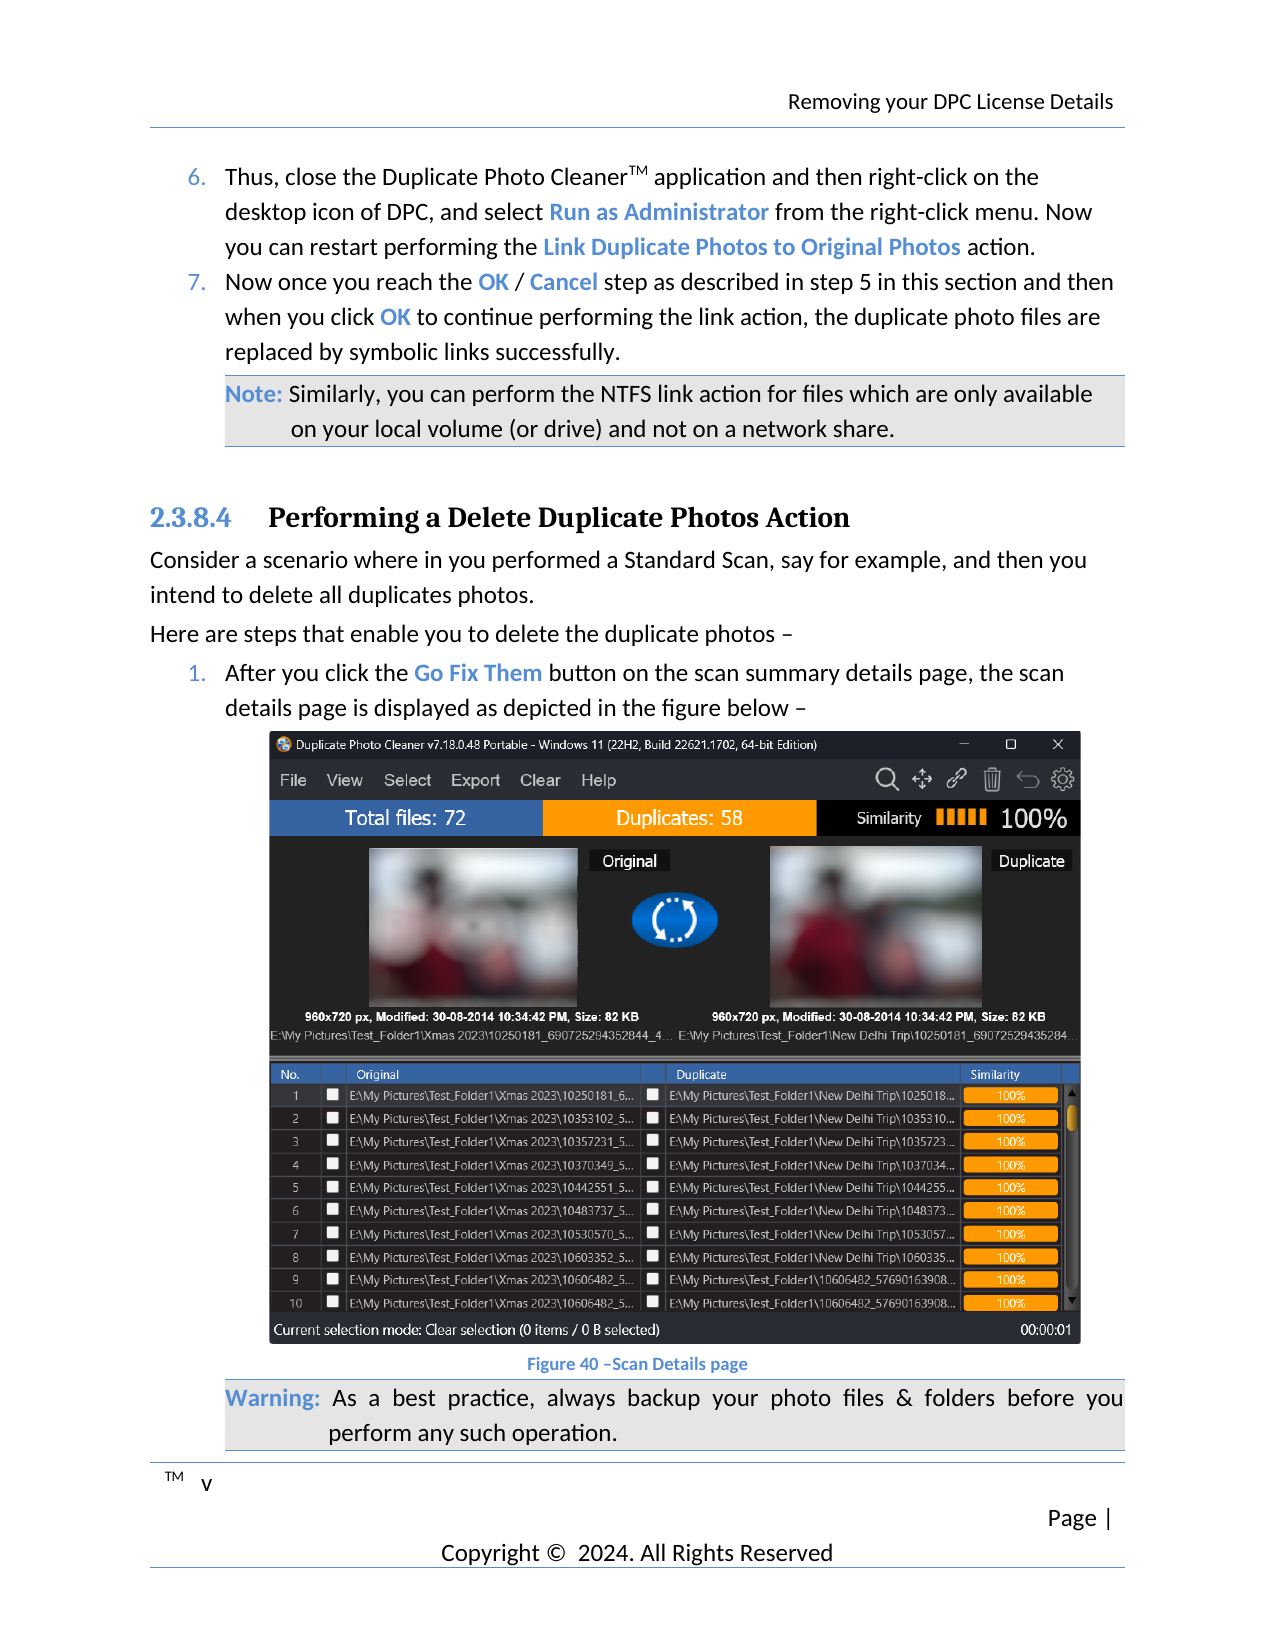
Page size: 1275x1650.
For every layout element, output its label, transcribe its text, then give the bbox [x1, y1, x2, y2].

text Consider a scenario where in you performed a Standard Scan, say for example, and then you intend to delete all duplicates photos. [150, 544, 1125, 609]
list Thus, close the Duplicate Photo CleanerTM application and then right-click on the desktop icon of DPC, and select Run as Administrator from the right-click menu. Now you can restart performing the Link Duplicate Photos to Original Photos action. [187, 161, 1125, 262]
text Warning: As a best practice, always backup your photo files & folders before you perform any such operation. [225, 1380, 1125, 1450]
text Here are steps that enable you to delete the duplicate photos – [150, 618, 1125, 648]
text Note: Similarly, you can perform the NTFS link action for files which are only available on your local volume (or drive) and not on a network share. [225, 376, 1125, 446]
list After you click the Go Fix Them button on the scan summary details page, the scan details page is displayed as depicted in the figure below – [187, 657, 1125, 723]
picture [269, 731, 1081, 1344]
subtitle Performing a Delete Duplicate Photos Action [150, 501, 1125, 535]
text Figure 40 –Scan Details page [150, 1352, 1125, 1375]
list Now once you reach the OK / Cancel step as described in step 5 in this section and then when you click OK to continue performing the link action, the duplicate photo files are replaced by symbolic links successfully. [187, 266, 1125, 367]
